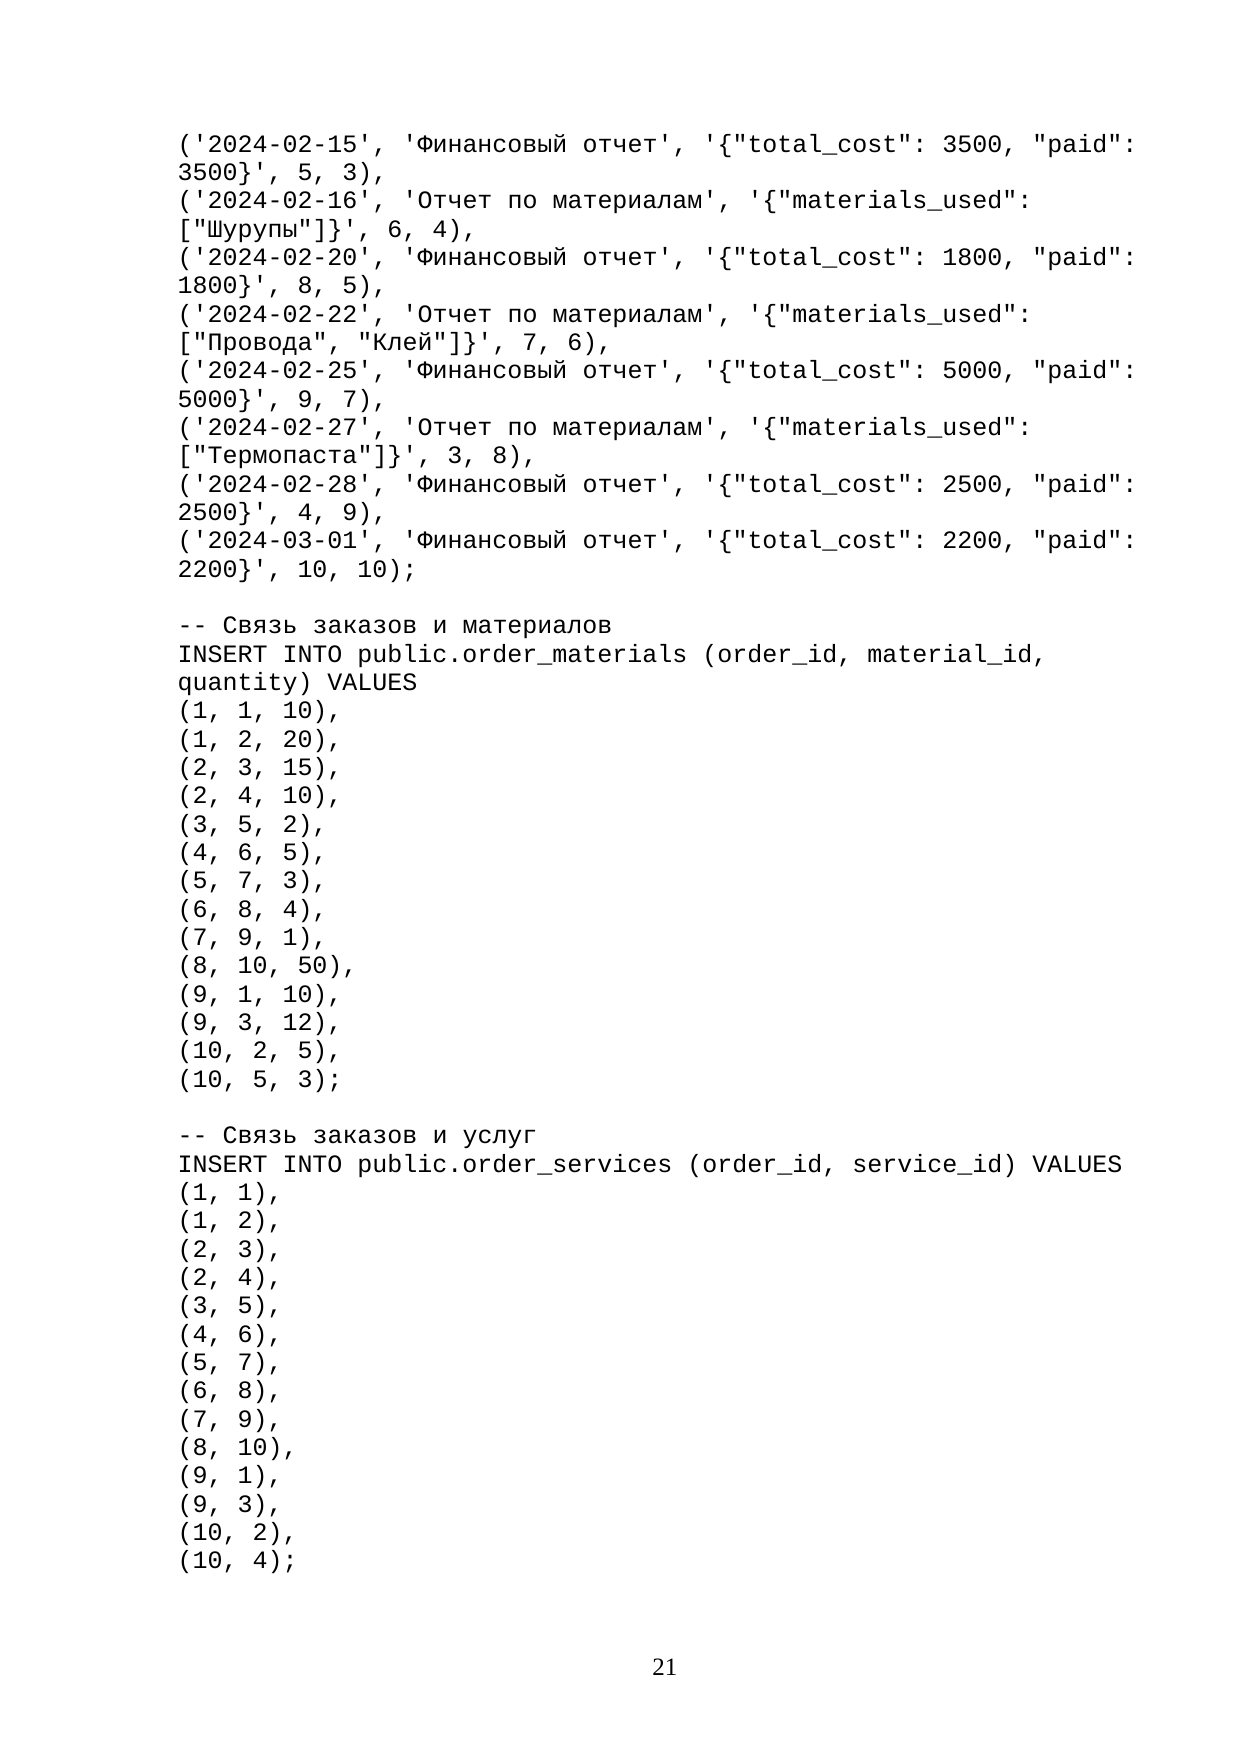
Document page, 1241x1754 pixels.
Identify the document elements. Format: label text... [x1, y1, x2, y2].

text (1, 2, 20), [177, 726, 1152, 754]
text (5, 7), [177, 1349, 1152, 1378]
text INSERT INTO public.order_materials (order_id, material_id, quantity) VALUES [177, 641, 1152, 698]
text (9, 1, 10), [177, 981, 1152, 1009]
text ('2024-02-16', 'Отчет по материалам', '{"materials_used": ["Шурупы"]}', 6, 4), [177, 188, 1152, 244]
text ('2024-02-20', 'Финансовый отчет', '{"total_cost": 1800, "paid": 1800}', 8, 5), [177, 244, 1152, 301]
text (6, 8), [177, 1378, 1152, 1406]
text ('2024-02-28', 'Финансовый отчет', '{"total_cost": 2500, "paid": 2500}', 4, 9), [177, 471, 1152, 528]
text (9, 1), [177, 1463, 1152, 1491]
text (8, 10, 50), [177, 953, 1152, 981]
text (2, 3), [177, 1236, 1152, 1264]
text (9, 3), [177, 1491, 1152, 1519]
text (3, 5), [177, 1293, 1152, 1321]
text (3, 5, 2), [177, 811, 1152, 839]
text (1, 1), [177, 1179, 1152, 1208]
text (9, 3, 12), [177, 1009, 1152, 1038]
text (8, 10), [177, 1434, 1152, 1463]
text ('2024-02-22', 'Отчет по материалам', '{"materials_used": ["Провода", "Клей"]}', 7, 6), [177, 301, 1152, 358]
text (10, 5, 3); [177, 1066, 1152, 1094]
text ('2024-03-01', 'Финансовый отчет', '{"total_cost": 2200, "paid": 2200}', 10, 10); [177, 528, 1152, 584]
text -- Связь заказов и материалов [177, 613, 1152, 641]
text (2, 4, 10), [177, 783, 1152, 811]
text (10, 2), [177, 1519, 1152, 1548]
text (6, 8, 4), [177, 896, 1152, 924]
text ('2024-02-27', 'Отчет по материалам', '{"materials_used": ["Термопаста"]}', 3, 8), [177, 414, 1152, 471]
text (1, 1, 10), [177, 698, 1152, 726]
text ('2024-02-15', 'Финансовый отчет', '{"total_cost": 3500, "paid": 3500}', 5, 3), [177, 131, 1152, 188]
text (2, 4), [177, 1264, 1152, 1293]
text (1, 2), [177, 1208, 1152, 1236]
text -- Связь заказов и услуг [177, 1123, 1152, 1151]
text (7, 9), [177, 1406, 1152, 1434]
text (10, 4); [177, 1548, 1152, 1576]
text (4, 6, 5), [177, 839, 1152, 868]
text (10, 2, 5), [177, 1038, 1152, 1066]
text ('2024-02-25', 'Финансовый отчет', '{"total_cost": 5000, "paid": 5000}', 9, 7), [177, 358, 1152, 414]
text INSERT INTO public.order_services (order_id, service_id) VALUES [177, 1151, 1152, 1179]
text (4, 6), [177, 1321, 1152, 1349]
text (7, 9, 1), [177, 924, 1152, 953]
text (5, 7, 3), [177, 868, 1152, 896]
text (2, 3, 15), [177, 754, 1152, 783]
